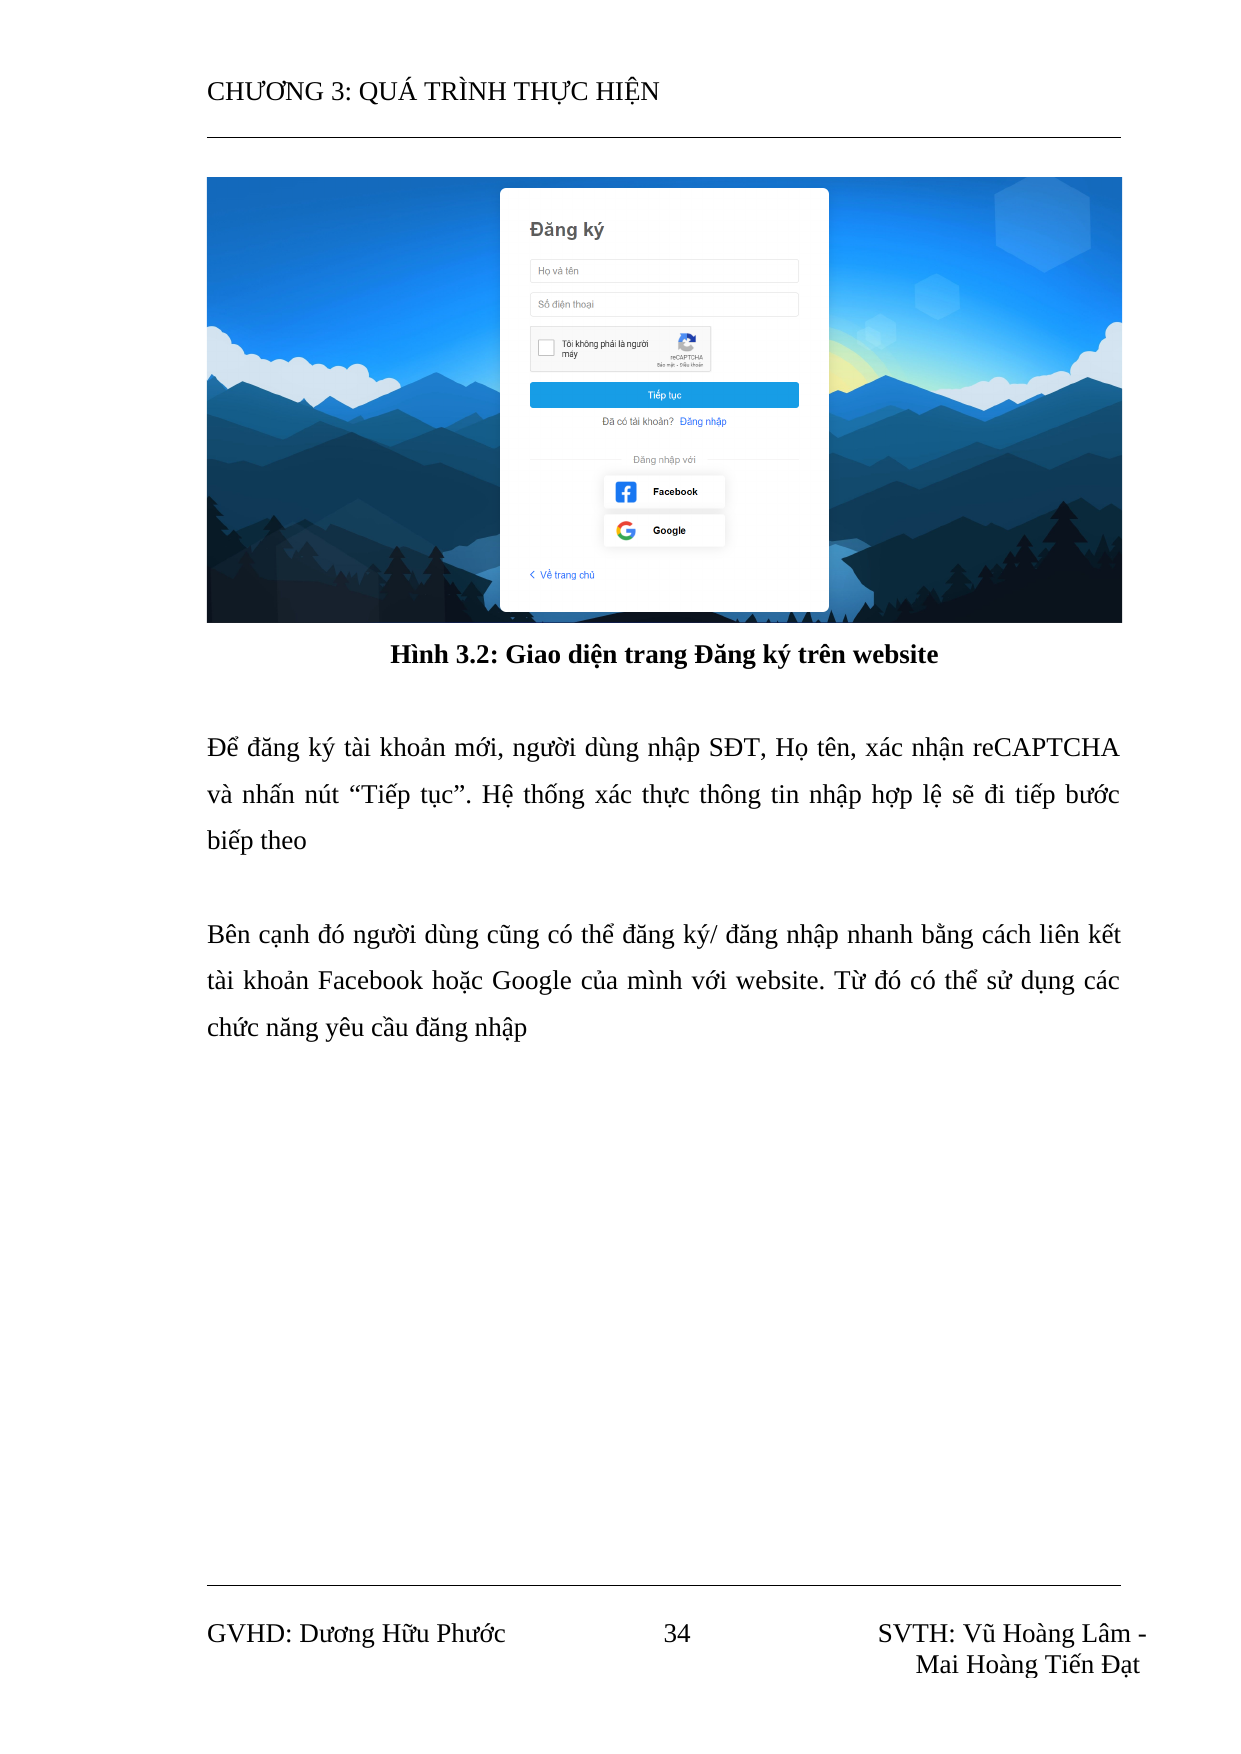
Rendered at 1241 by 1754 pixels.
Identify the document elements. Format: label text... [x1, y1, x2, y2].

subtitle Hình 3.2: Giao diện trang Đăng ký trên website [207, 638, 1122, 669]
text Bên cạnh đó người dùng cũng có thể đăng ký/ đăng nhập nhanh bằng cách liên kết tài khoản Facebook hoặc Google của mình với website. Từ đó có thể sử dụng các chức năng yêu cầu đăng nhập [207, 918, 1122, 1042]
text Để đăng ký tài khoản mới, người dùng nhập SĐT, Họ tên, xác nhận reCAPTCHA và nhấn nút “Tiếp tục”. Hệ thống xác thực thông tin nhập hợp lệ sẽ đi tiếp bước biếp theo [207, 731, 1122, 856]
picture [206, 177, 1123, 623]
